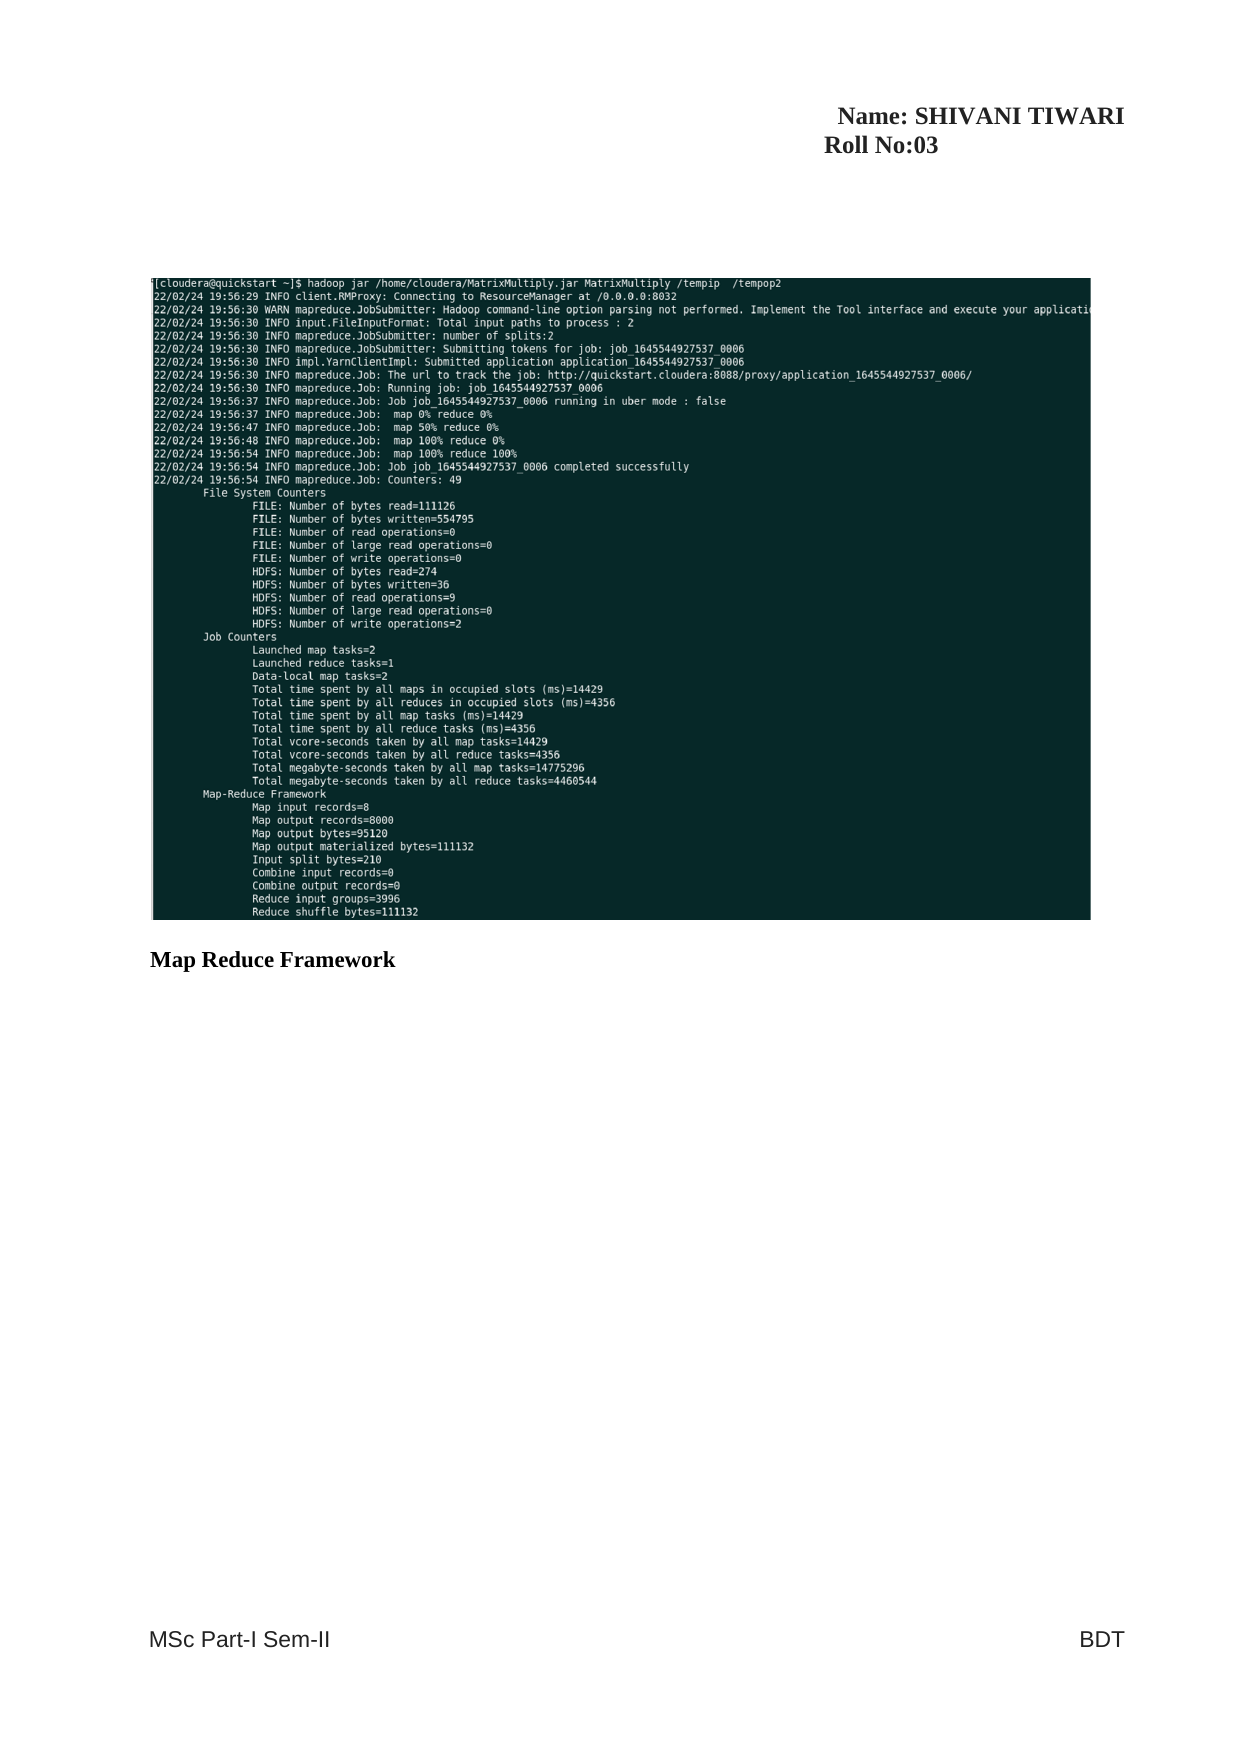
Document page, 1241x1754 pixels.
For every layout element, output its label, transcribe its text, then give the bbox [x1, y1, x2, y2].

text Map Reduce Framework [150, 946, 1090, 972]
picture [150, 277, 1091, 920]
